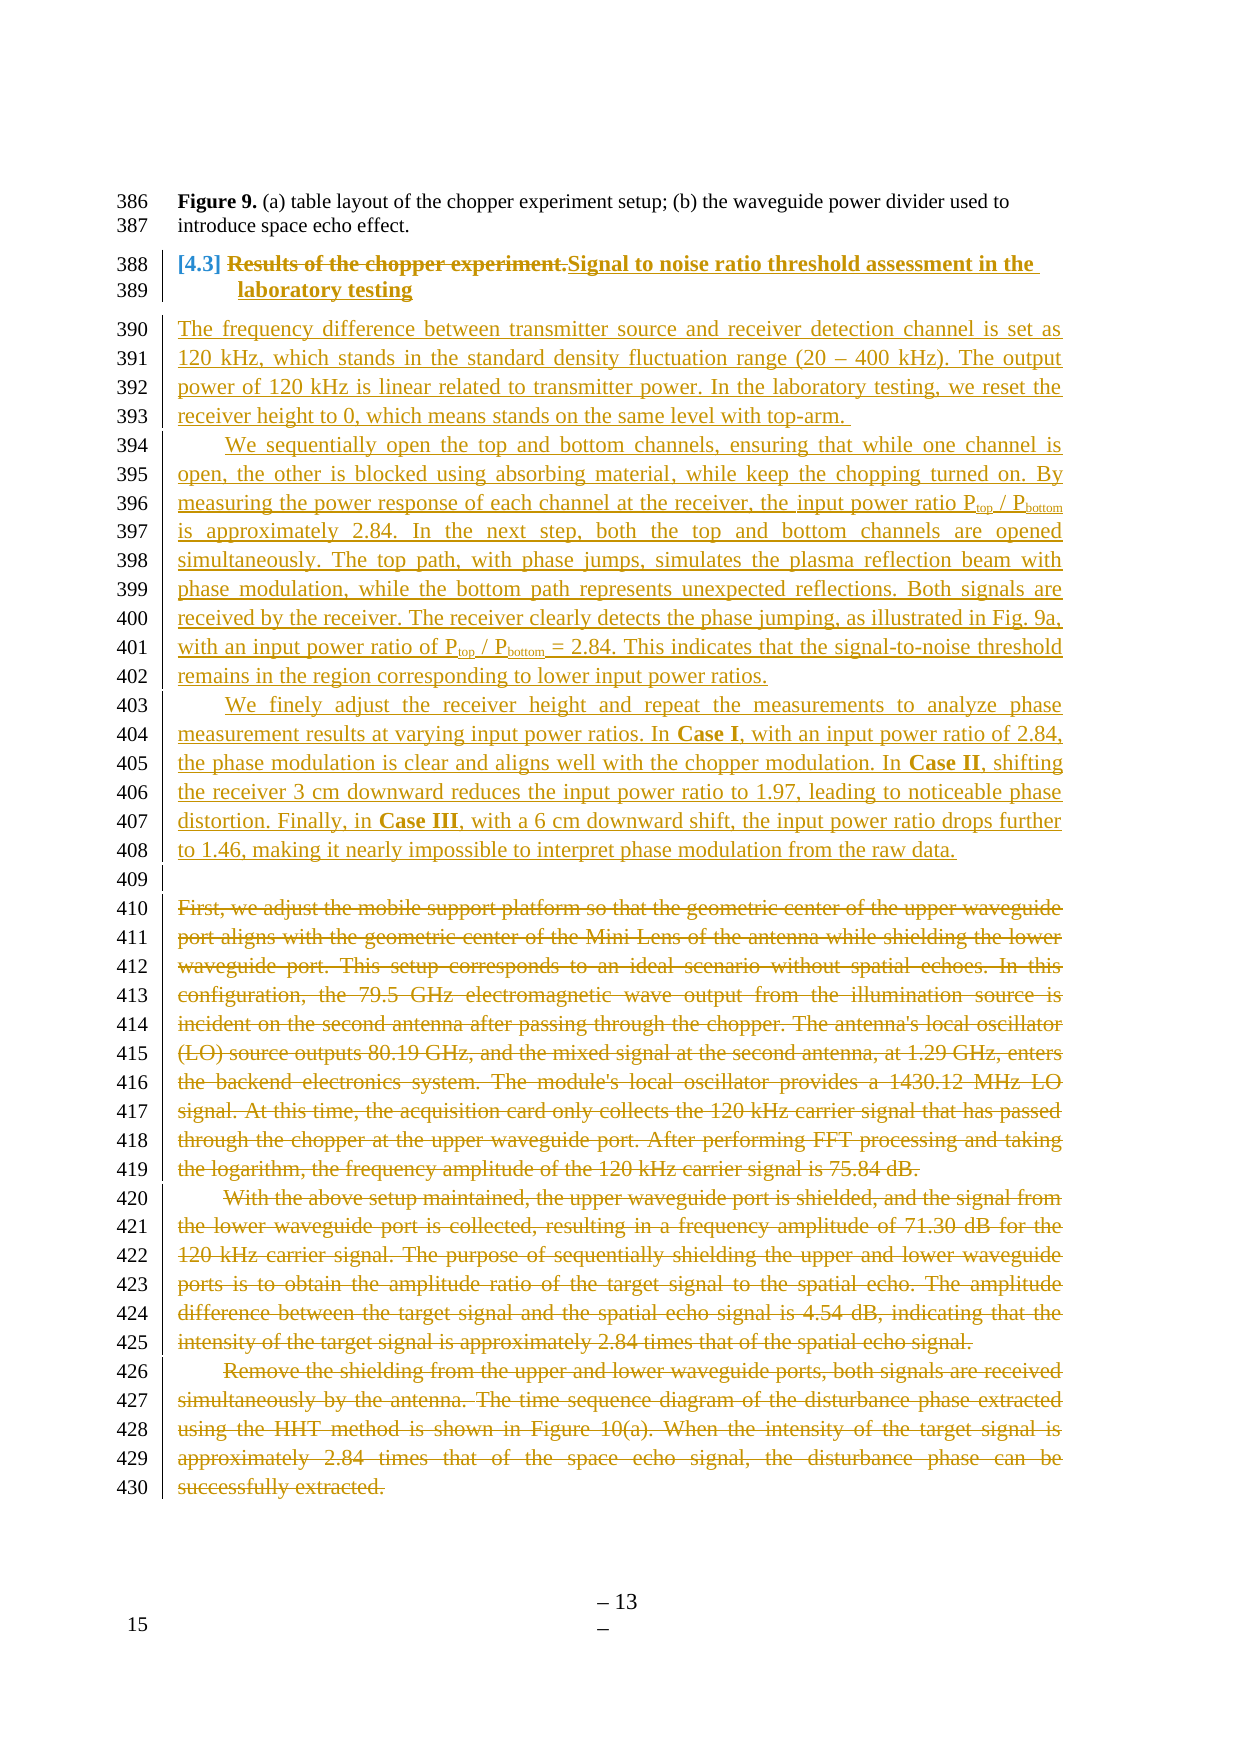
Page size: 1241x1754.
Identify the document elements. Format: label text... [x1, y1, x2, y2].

text Figure 9. (a) table layout of the chopper experiment setup; (b) the waveguide power divider used to introduce space echo effect. [177, 189, 1063, 237]
